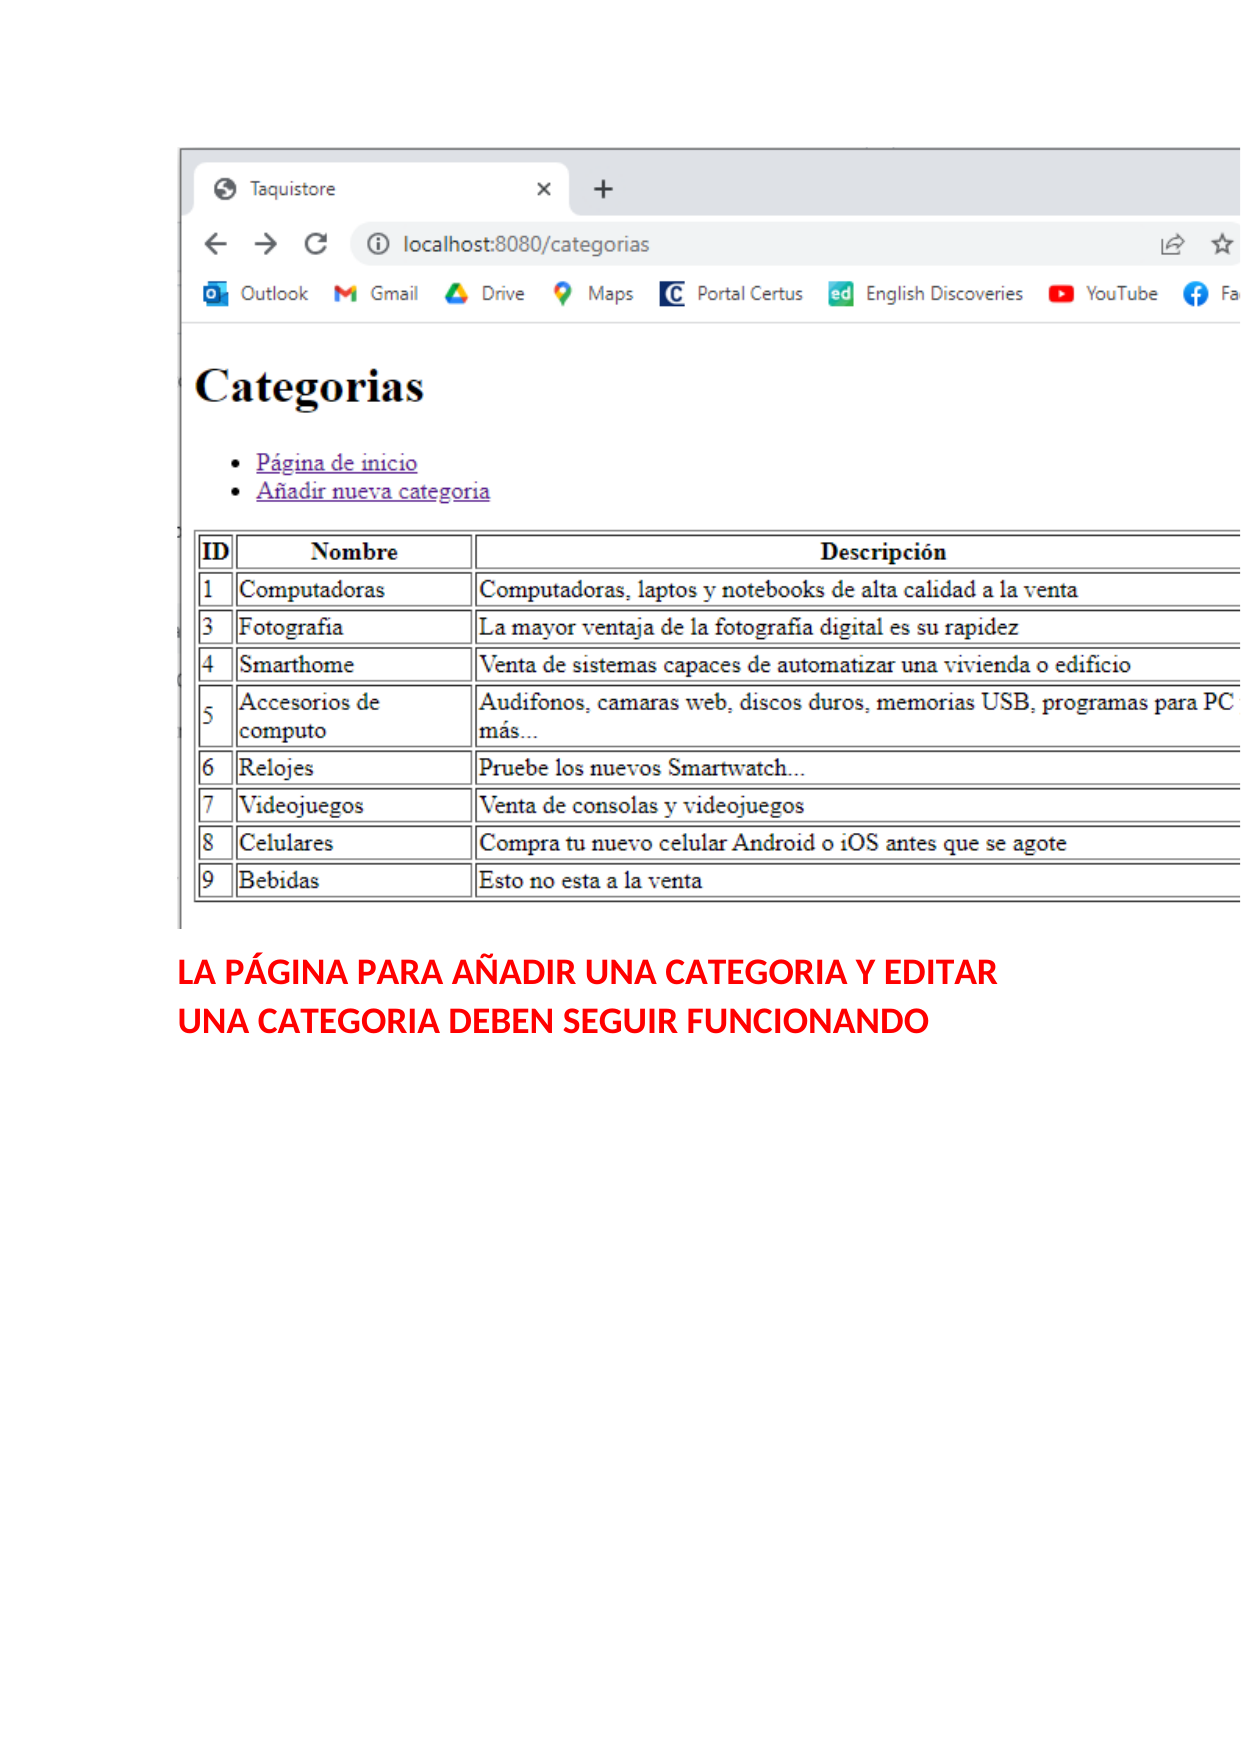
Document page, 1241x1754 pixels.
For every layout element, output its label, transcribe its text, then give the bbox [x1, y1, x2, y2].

picture [177, 147, 1241, 929]
text LA PÁGINA PARA AÑADIR UNA CATEGORIA Y EDITAR UNA CATEGORIA DEBEN SEGUIR FUNCIONANDO [177, 948, 1063, 1043]
